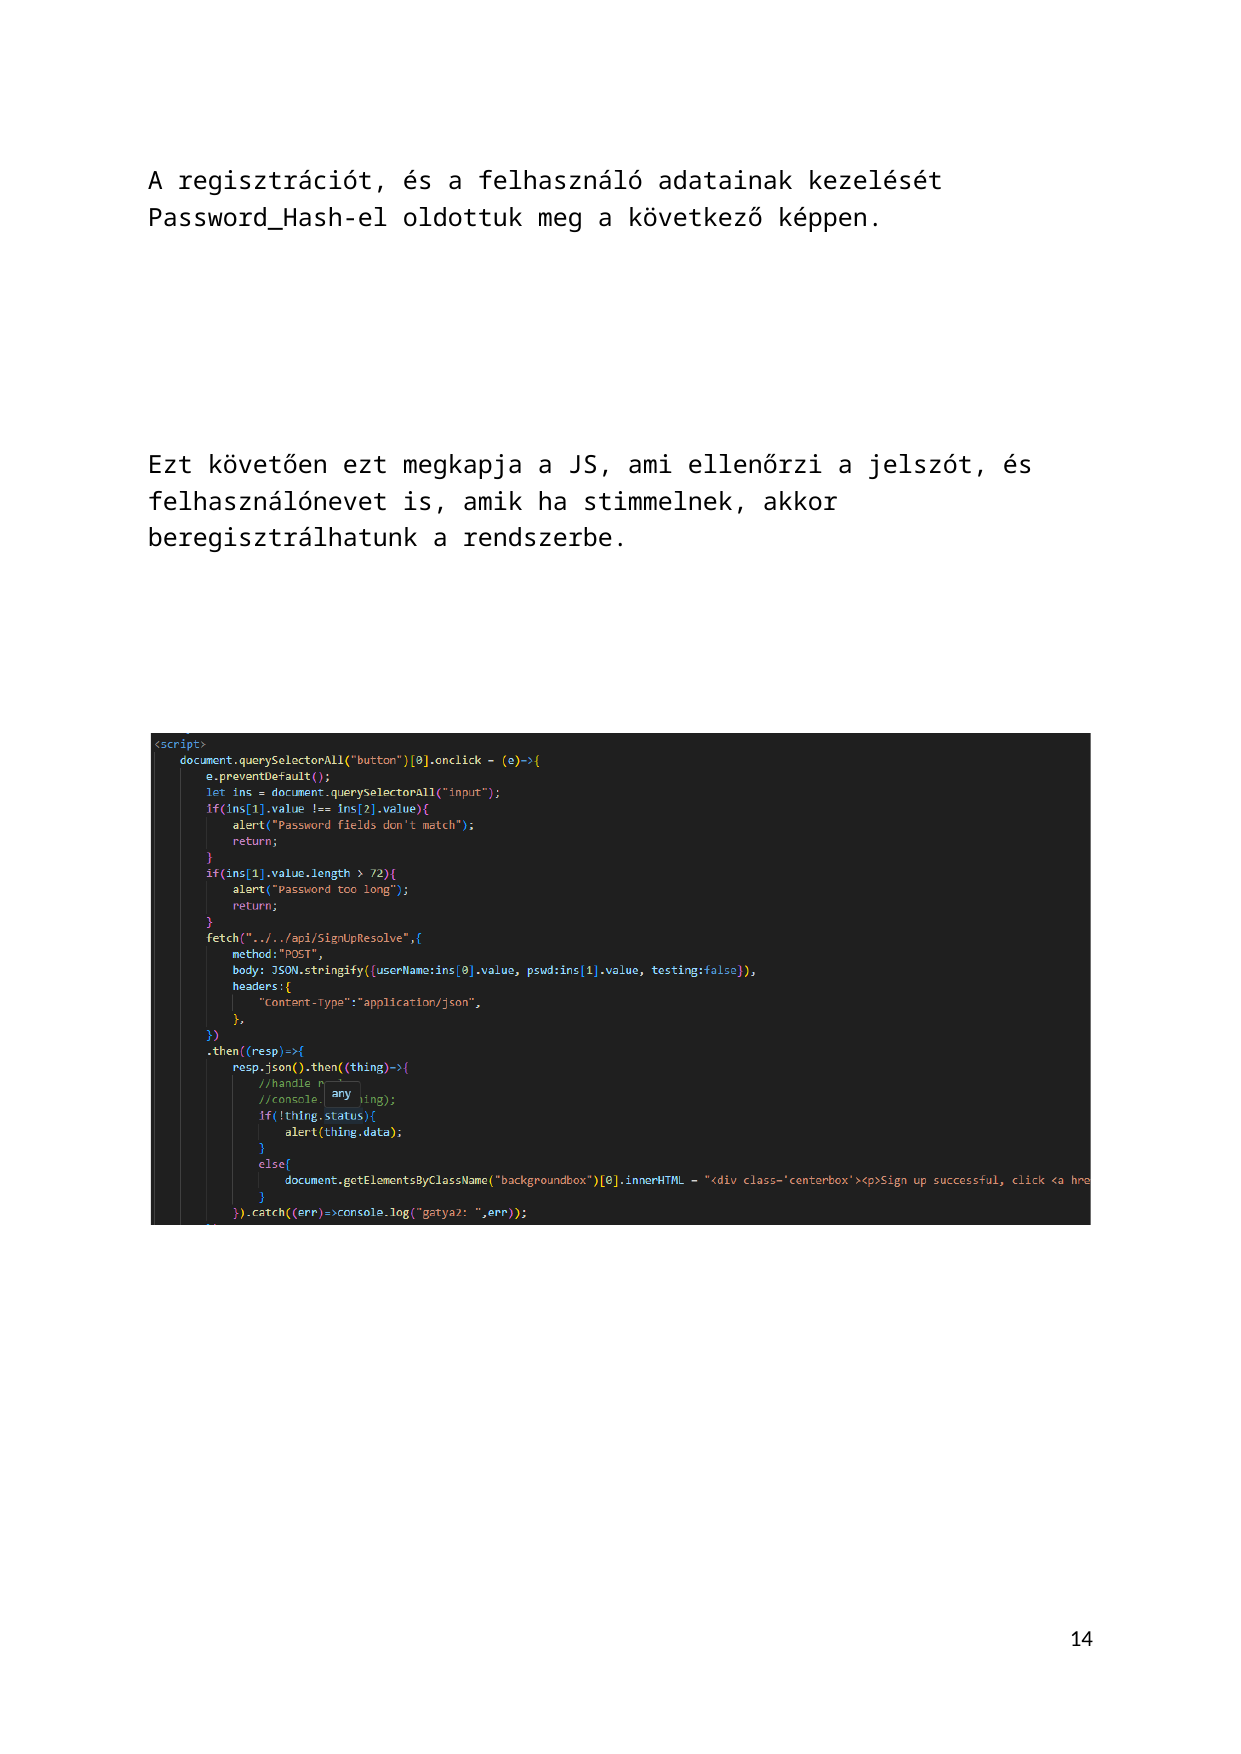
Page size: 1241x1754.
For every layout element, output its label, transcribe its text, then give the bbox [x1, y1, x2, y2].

text Ezt követően ezt megkapja a JS, ami ellenőrzi a jelszót, és felhasználónevet is, amik ha stimmelnek, akkor beregisztrálhatunk a rendszerbe. [148, 446, 1093, 554]
picture [150, 733, 1090, 1224]
text A regisztrációt, és a felhasználó adatainak kezelését Password_Hash-el oldottuk meg a következő képpen. [148, 162, 1093, 233]
